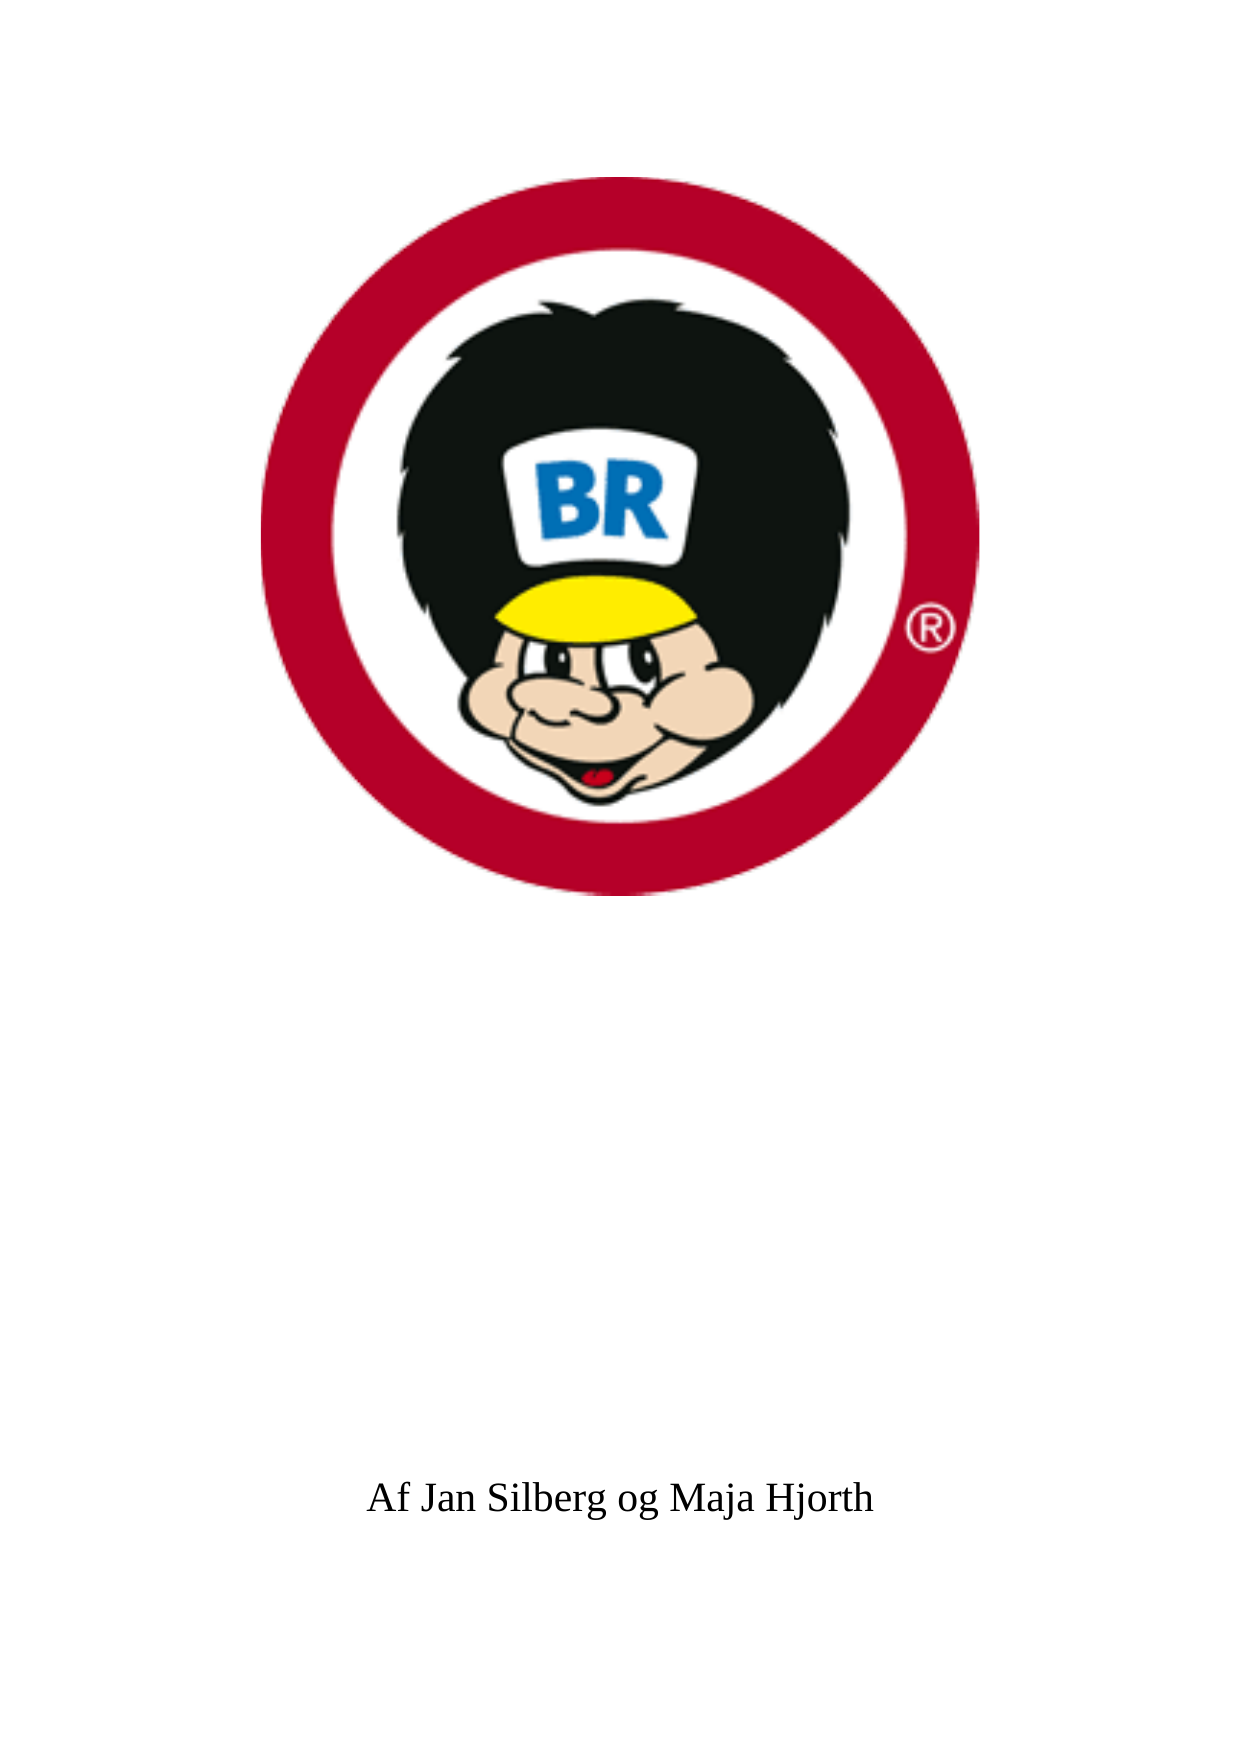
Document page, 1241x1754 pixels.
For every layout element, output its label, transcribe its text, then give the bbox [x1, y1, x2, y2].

text Af Jan Silberg og Maja Hjorth [118, 1473, 1122, 1521]
picture [260, 177, 980, 896]
